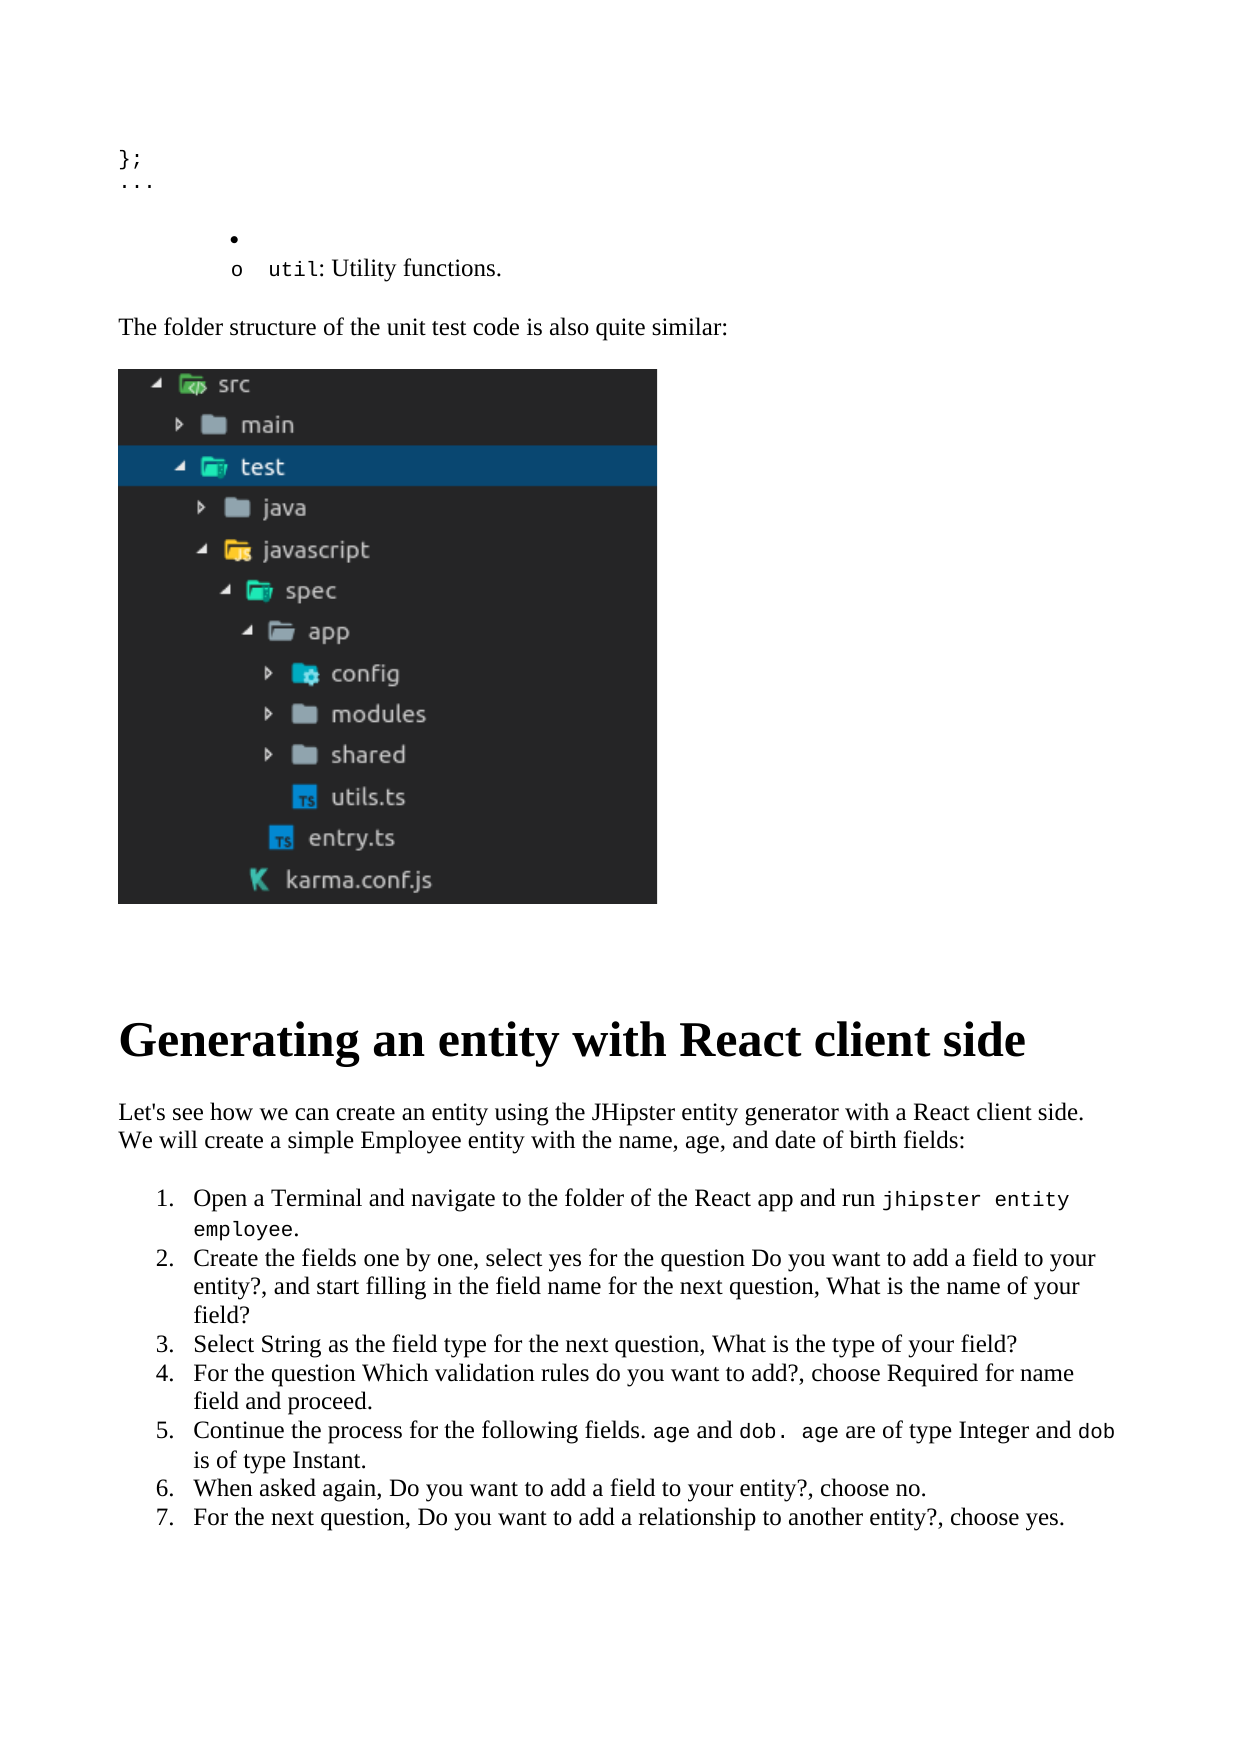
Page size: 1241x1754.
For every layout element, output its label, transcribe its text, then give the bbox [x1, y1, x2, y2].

list util: Utility functions. [231, 253, 1122, 282]
list For the question Which validation rules do you want to add?, choose Required for name field and proceed. [156, 1358, 1122, 1415]
list For the next question, Do you want to add a relationship to another entity?, choose yes. [156, 1502, 1122, 1531]
list Open a Terminal and navigate to the folder of the React app and run jhipster entity employee. [156, 1183, 1122, 1243]
text The folder structure of the unit test code is also quite similar: [118, 312, 1122, 340]
list Continue the process for the following fields. age and dob. age are of type Integer and dob is of type Instant. [156, 1415, 1122, 1473]
list When asked again, Do you want to add a field to your entity?, choose no. [156, 1473, 1122, 1502]
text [118, 148, 1122, 195]
text Generating an entity with React client side [118, 1010, 1122, 1068]
picture [118, 369, 658, 904]
list Create the fields one by one, select yes for the question Do you want to add a field to your entity?, and start filling in the field name for the next question, What is the name of your field? [156, 1243, 1122, 1329]
list Select String as the field type for the next question, What is the type of your field? [156, 1329, 1122, 1358]
text Let's see how we can create an entity using the JHipster entity generator with a React client side. We will create a simple Employee entity with the name, age, and date of birth fields: [118, 1097, 1122, 1154]
